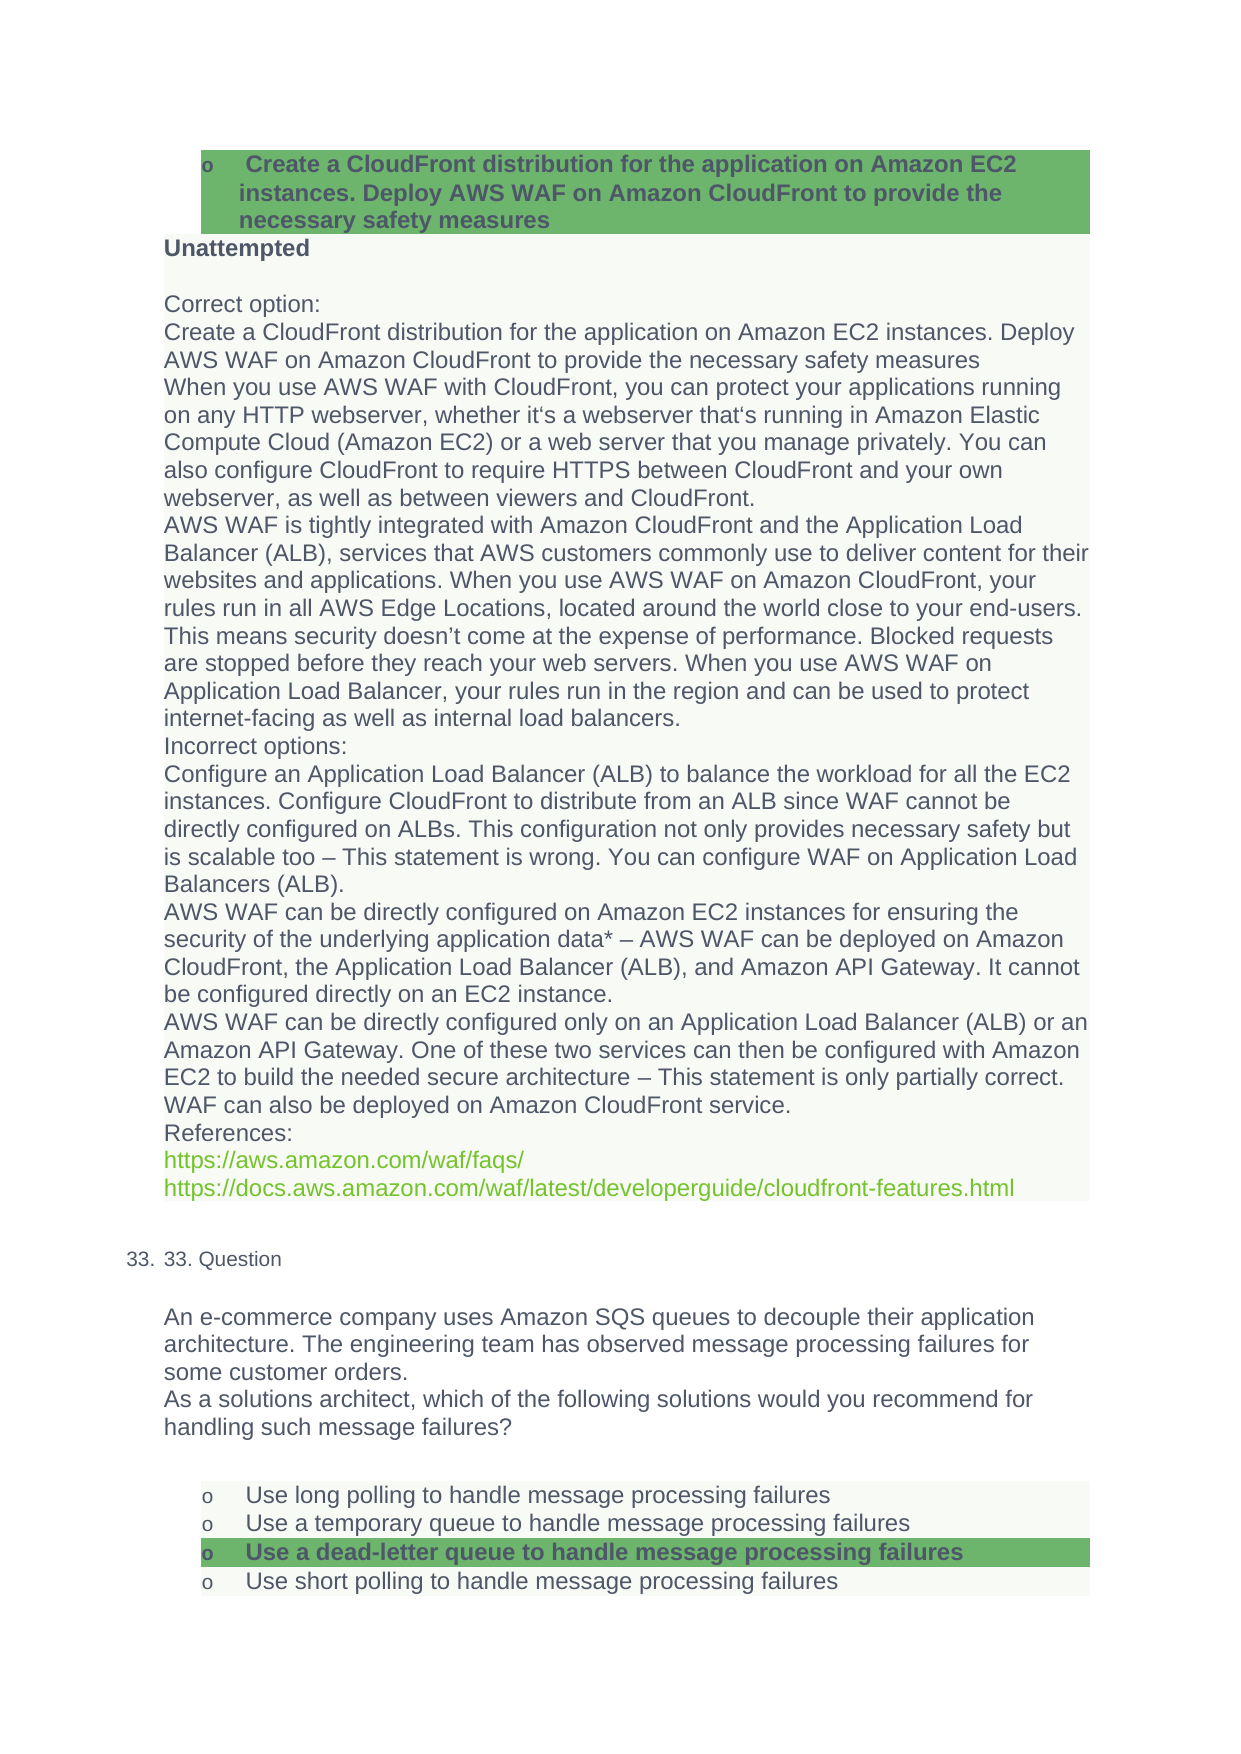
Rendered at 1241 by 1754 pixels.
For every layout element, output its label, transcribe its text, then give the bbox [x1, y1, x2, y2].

list Use a temporary queue to handle message processing failures [201, 1509, 1090, 1538]
list Unattempted [164, 234, 1090, 290]
list Use a dead-letter queue to handle message processing failures [201, 1538, 1090, 1567]
subtitle 33. Question [126, 1241, 1090, 1271]
text An e-commerce company uses Amazon SQS queues to decouple their application architecture. The engineering team has observed message processing failures for some customer orders. As a solutions architect, which of the following solutions would you recommend for handling such message failures? [164, 1302, 1090, 1441]
list Use short polling to handle message processing failures [201, 1567, 1090, 1596]
list Use long polling to handle message processing failures [201, 1481, 1090, 1509]
list Create a CloudFront distribution for the application on Amazon EC2 instances. Deploy AWS WAF on Amazon CloudFront to provide the necessary safety measures [201, 150, 1090, 234]
text Correct option: Create a CloudFront distribution for the application on Amazon EC2 instances. Deploy AWS WAF on Amazon CloudFront to provide the necessary safety measures When you use AWS WAF with CloudFront, you can protect your applications running on any HTTP webserver, whether it‘s a webserver that‘s running in Amazon Elastic Compute Cloud (Amazon EC2) or a web server that you manage privately. You can also configure CloudFront to require HTTPS between CloudFront and your own webserver, as well as between viewers and CloudFront. AWS WAF is tightly integrated with Amazon CloudFront and the Application Load Balancer (ALB), services that AWS customers commonly use to deliver content for their websites and applications. When you use AWS WAF on Amazon CloudFront, your rules run in all AWS Edge Locations, located around the world close to your end-users. This means security doesn’t come at the expense of performance. Blocked requests are stopped before they reach your web servers. When you use AWS WAF on Application Load Balancer, your rules run in the region and can be used to protect internet-facing as well as internal load balancers. Incorrect options: Configure an Application Load Balancer (ALB) to balance the workload for all the EC2 instances. Configure CloudFront to distribute from an ALB since WAF cannot be directly configured on ALBs. This configuration not only provides necessary safety but is scalable too – This statement is wrong. You can configure WAF on Application Load Balancers (ALB). AWS WAF can be directly configured on Amazon EC2 instances for ensuring the security of the underlying application data* – AWS WAF can be deployed on Amazon CloudFront, the Application Load Balancer (ALB), and Amazon API Gateway. It cannot be configured directly on an EC2 instance. AWS WAF can be directly configured only on an Application Load Balancer (ALB) or an Amazon API Gateway. One of these two services can then be configured with Amazon EC2 to build the needed secure architecture – This statement is only partially correct. WAF can also be deployed on Amazon CloudFront service. References: https://aws.amazon.com/waf/faqs/ https://docs.aws.amazon.com/waf/latest/developerguide/cloudfront-features.html [164, 290, 1090, 1201]
